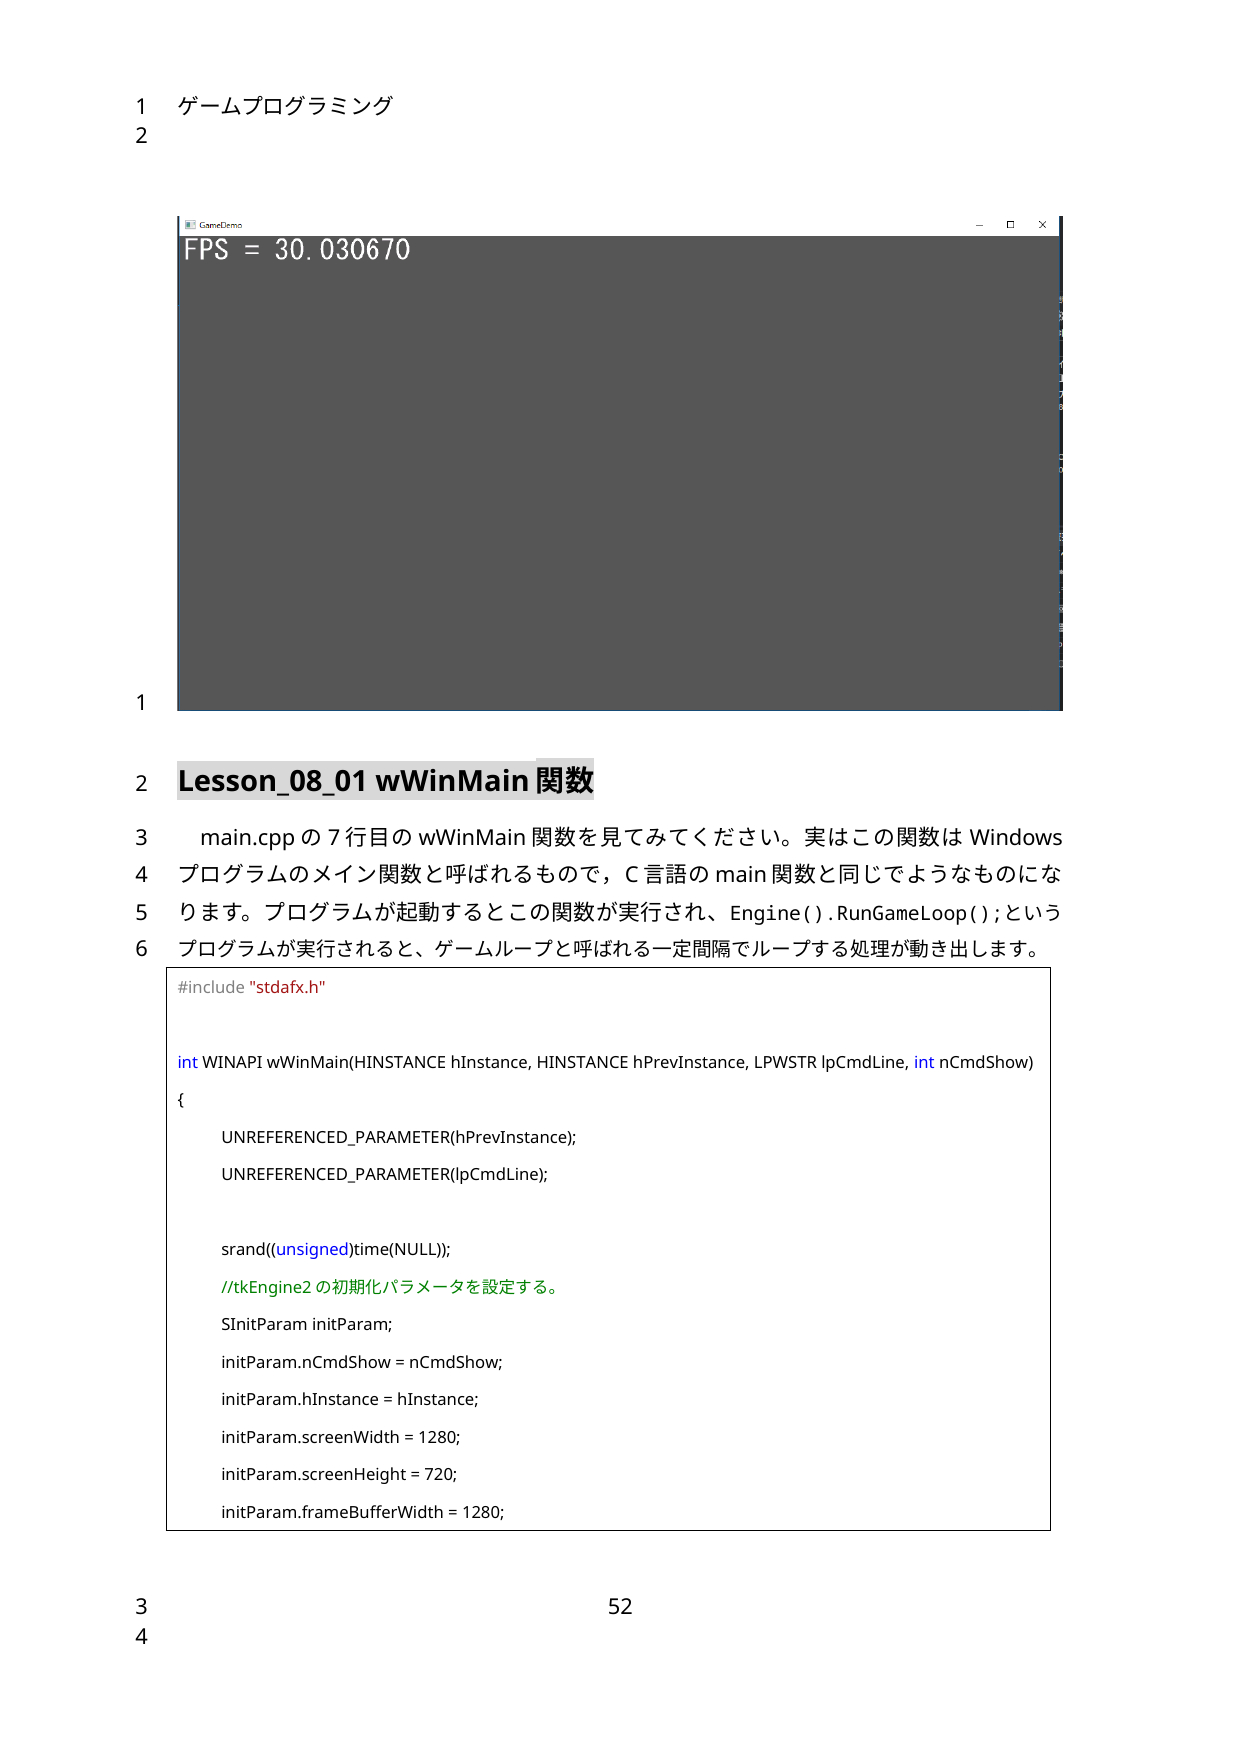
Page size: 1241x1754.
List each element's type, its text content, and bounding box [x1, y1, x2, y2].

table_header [167, 968, 1050, 1530]
text main.cppの7行目のwWinMain関数を見てみてください。実はこの関数はWindowsプログラムのメイン関数と呼ばれるもので，C言語のmain関数と同じでようなものになります。プログラムが起動するとこの関数が実行され、Engine().RunGameLoop();というプログラムが実行されると、ゲームループと呼ばれる一定間隔でループする処理が動き出します。 [177, 817, 1063, 967]
subtitle Lesson_08_01 wWinMain関数 [177, 742, 1063, 817]
picture [177, 216, 1063, 711]
